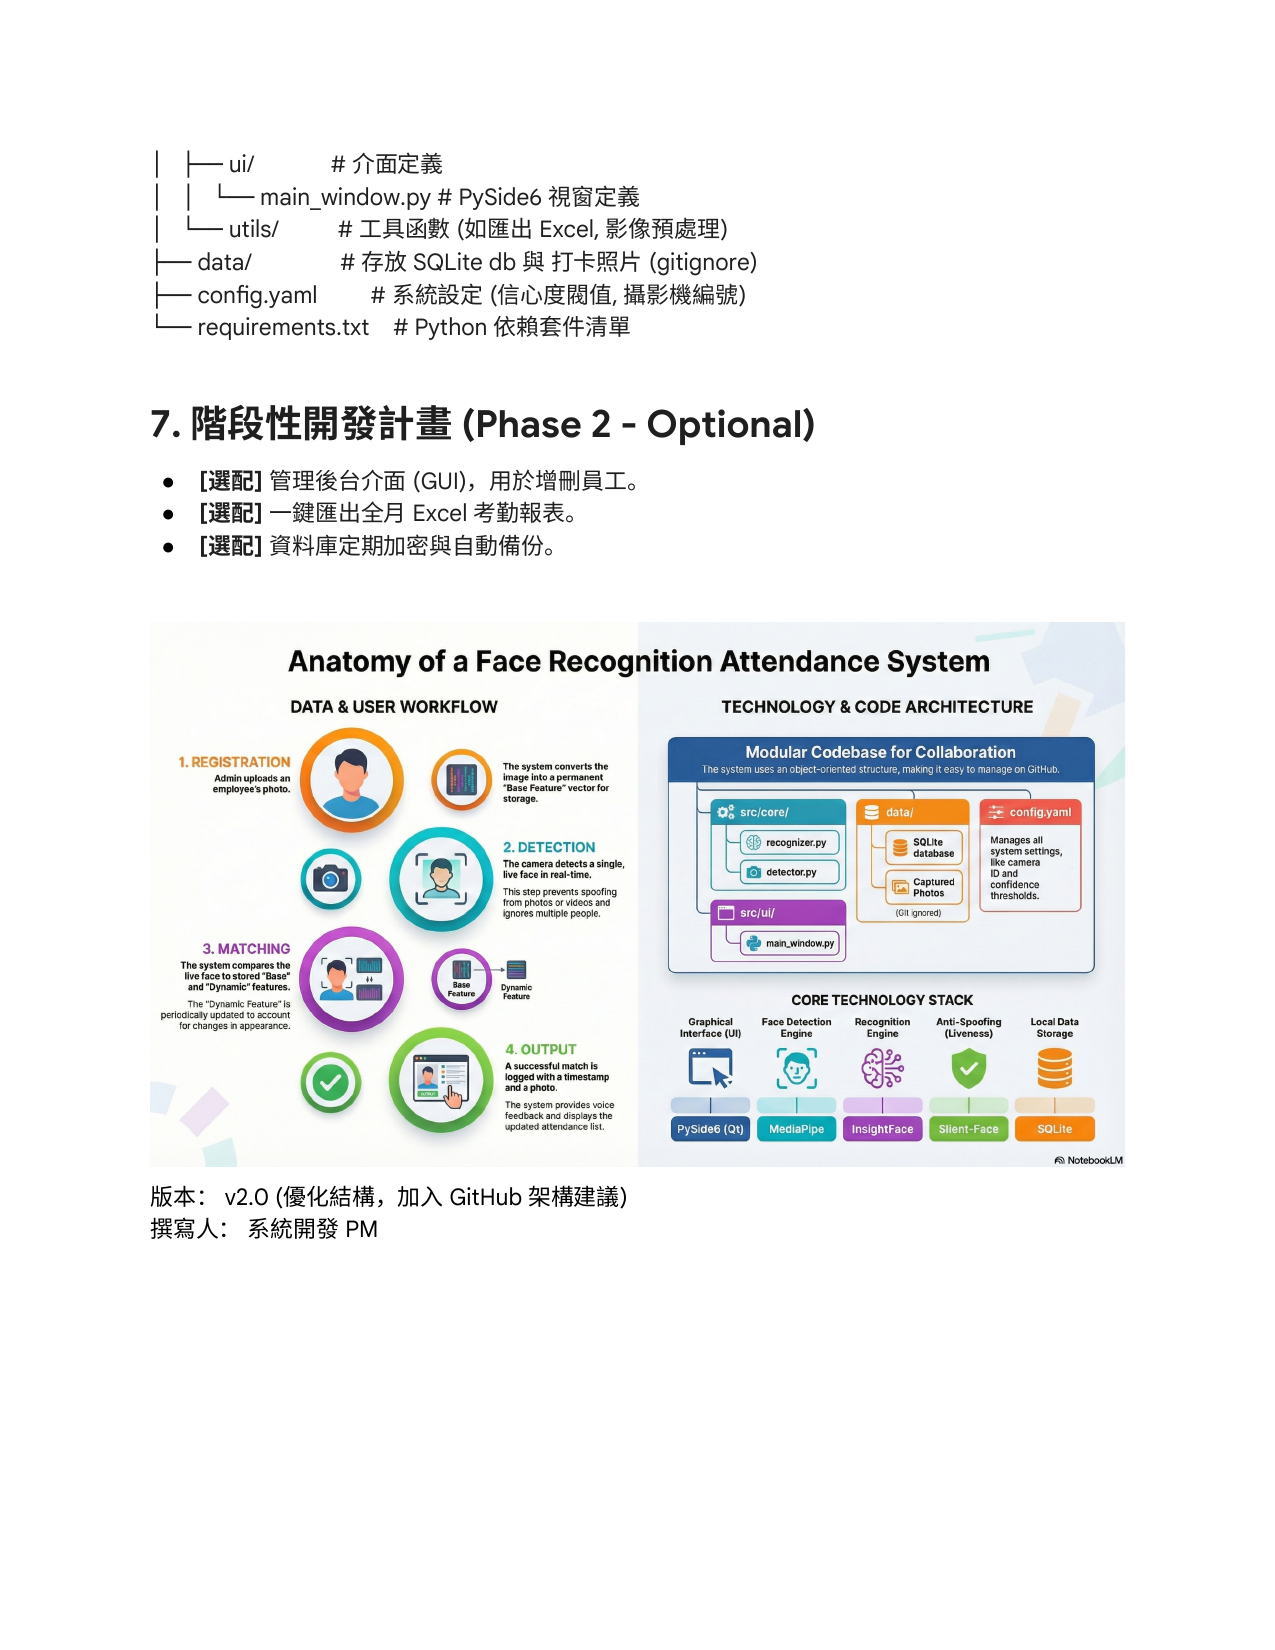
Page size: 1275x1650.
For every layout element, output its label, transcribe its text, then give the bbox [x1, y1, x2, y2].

list [選配] 資料庫定期加密與自動備份。 [161, 532, 1125, 561]
text 版本： v2.0 (優化結構，加入 GitHub 架構建議) [150, 1183, 1125, 1211]
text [150, 150, 1125, 372]
subtitle 7. 階段性開發計畫 (Phase 2 - Optional) [150, 401, 1125, 448]
list [選配] 一鍵匯出全月 Excel 考勤報表。 [161, 500, 1125, 528]
list [選配] 管理後台介面 (GUI)，用於增刪員工。 [161, 467, 1125, 496]
picture [150, 622, 1125, 1167]
text 撰寫人： 系統開發 PM [150, 1215, 1125, 1244]
